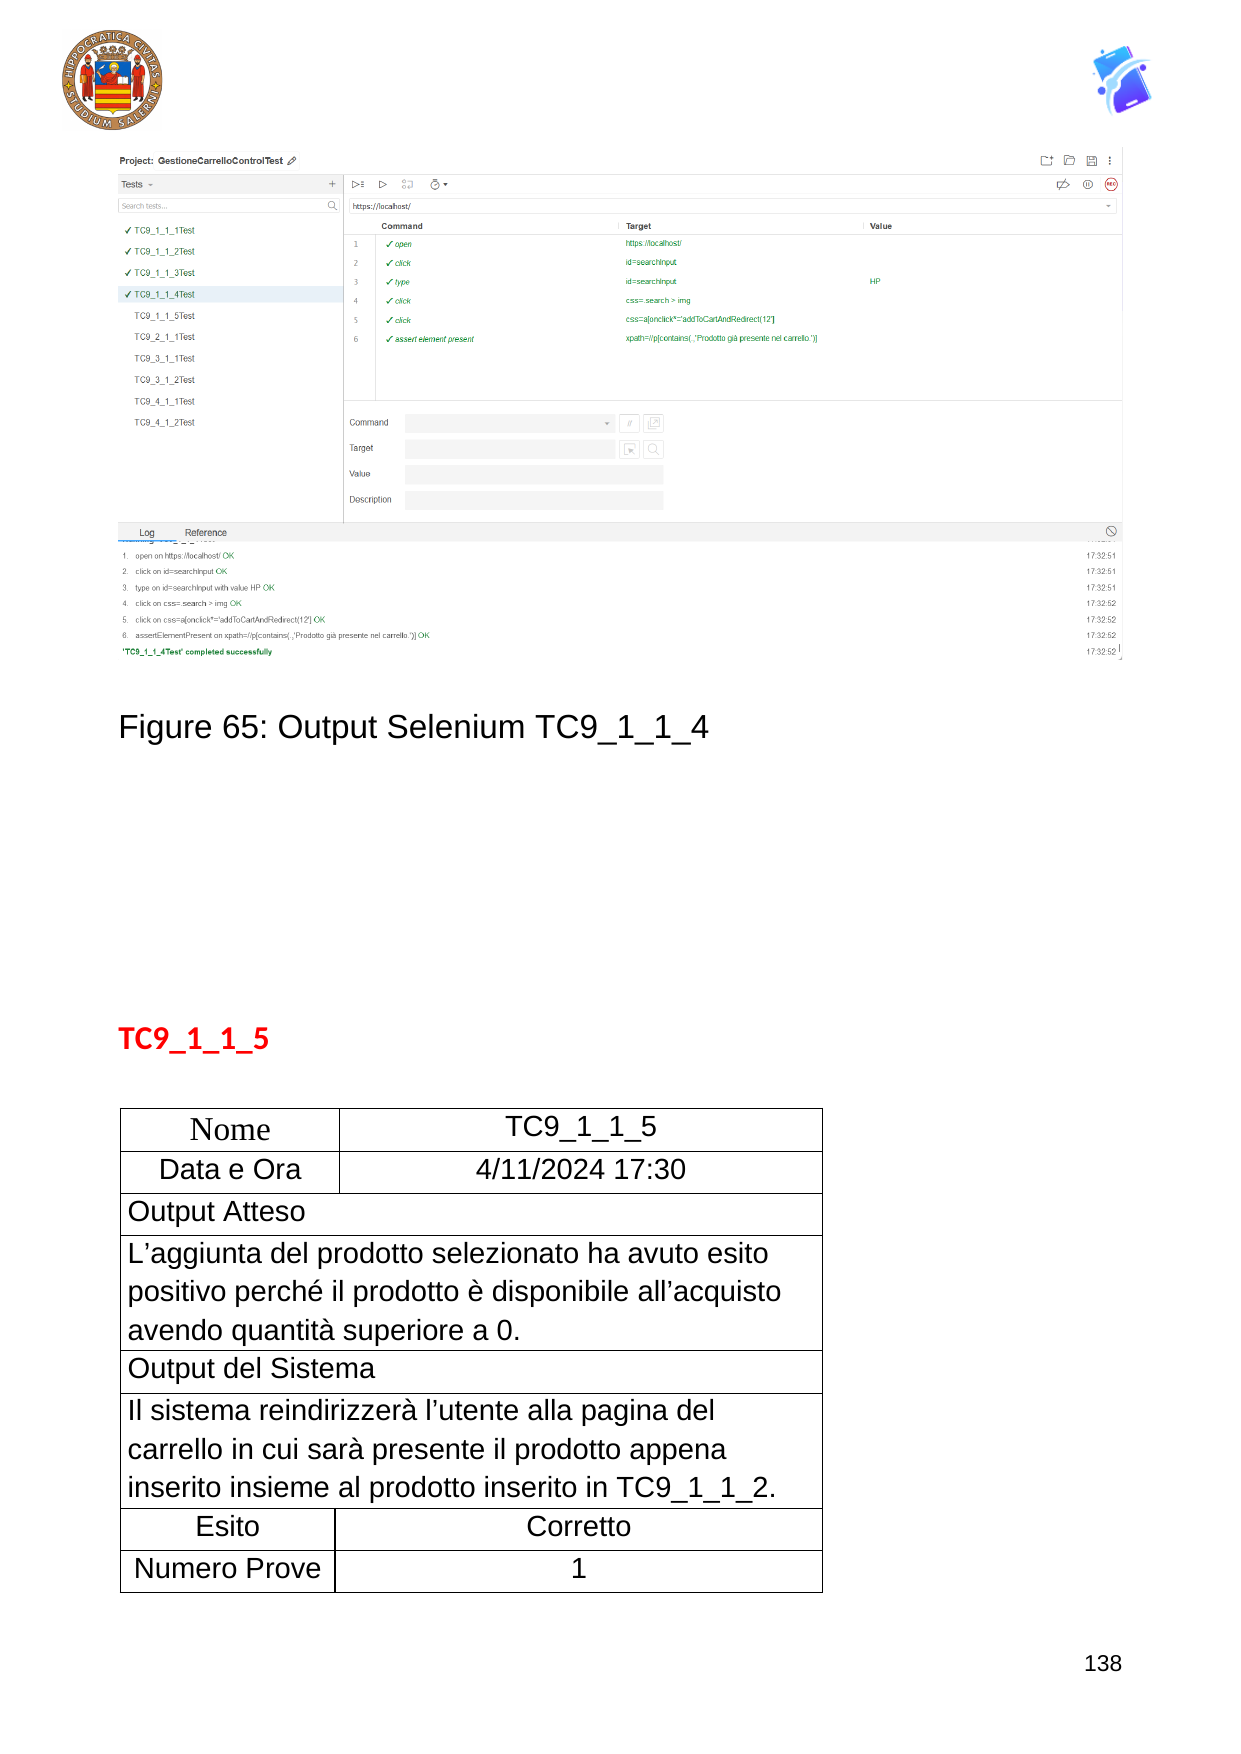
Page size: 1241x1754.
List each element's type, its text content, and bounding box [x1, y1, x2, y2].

text TC9_1_1_5 [118, 1017, 1122, 1057]
picture [118, 25, 1178, 660]
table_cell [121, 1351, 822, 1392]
picture [61, 29, 163, 131]
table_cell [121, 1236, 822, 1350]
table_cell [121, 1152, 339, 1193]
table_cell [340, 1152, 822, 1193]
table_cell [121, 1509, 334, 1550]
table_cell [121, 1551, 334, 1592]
text Figure 65: Output Selenium TC9_1_1_4 [118, 708, 1122, 746]
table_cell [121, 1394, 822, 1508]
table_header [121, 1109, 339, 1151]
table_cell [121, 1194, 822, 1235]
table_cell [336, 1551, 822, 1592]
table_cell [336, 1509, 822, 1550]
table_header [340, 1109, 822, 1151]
